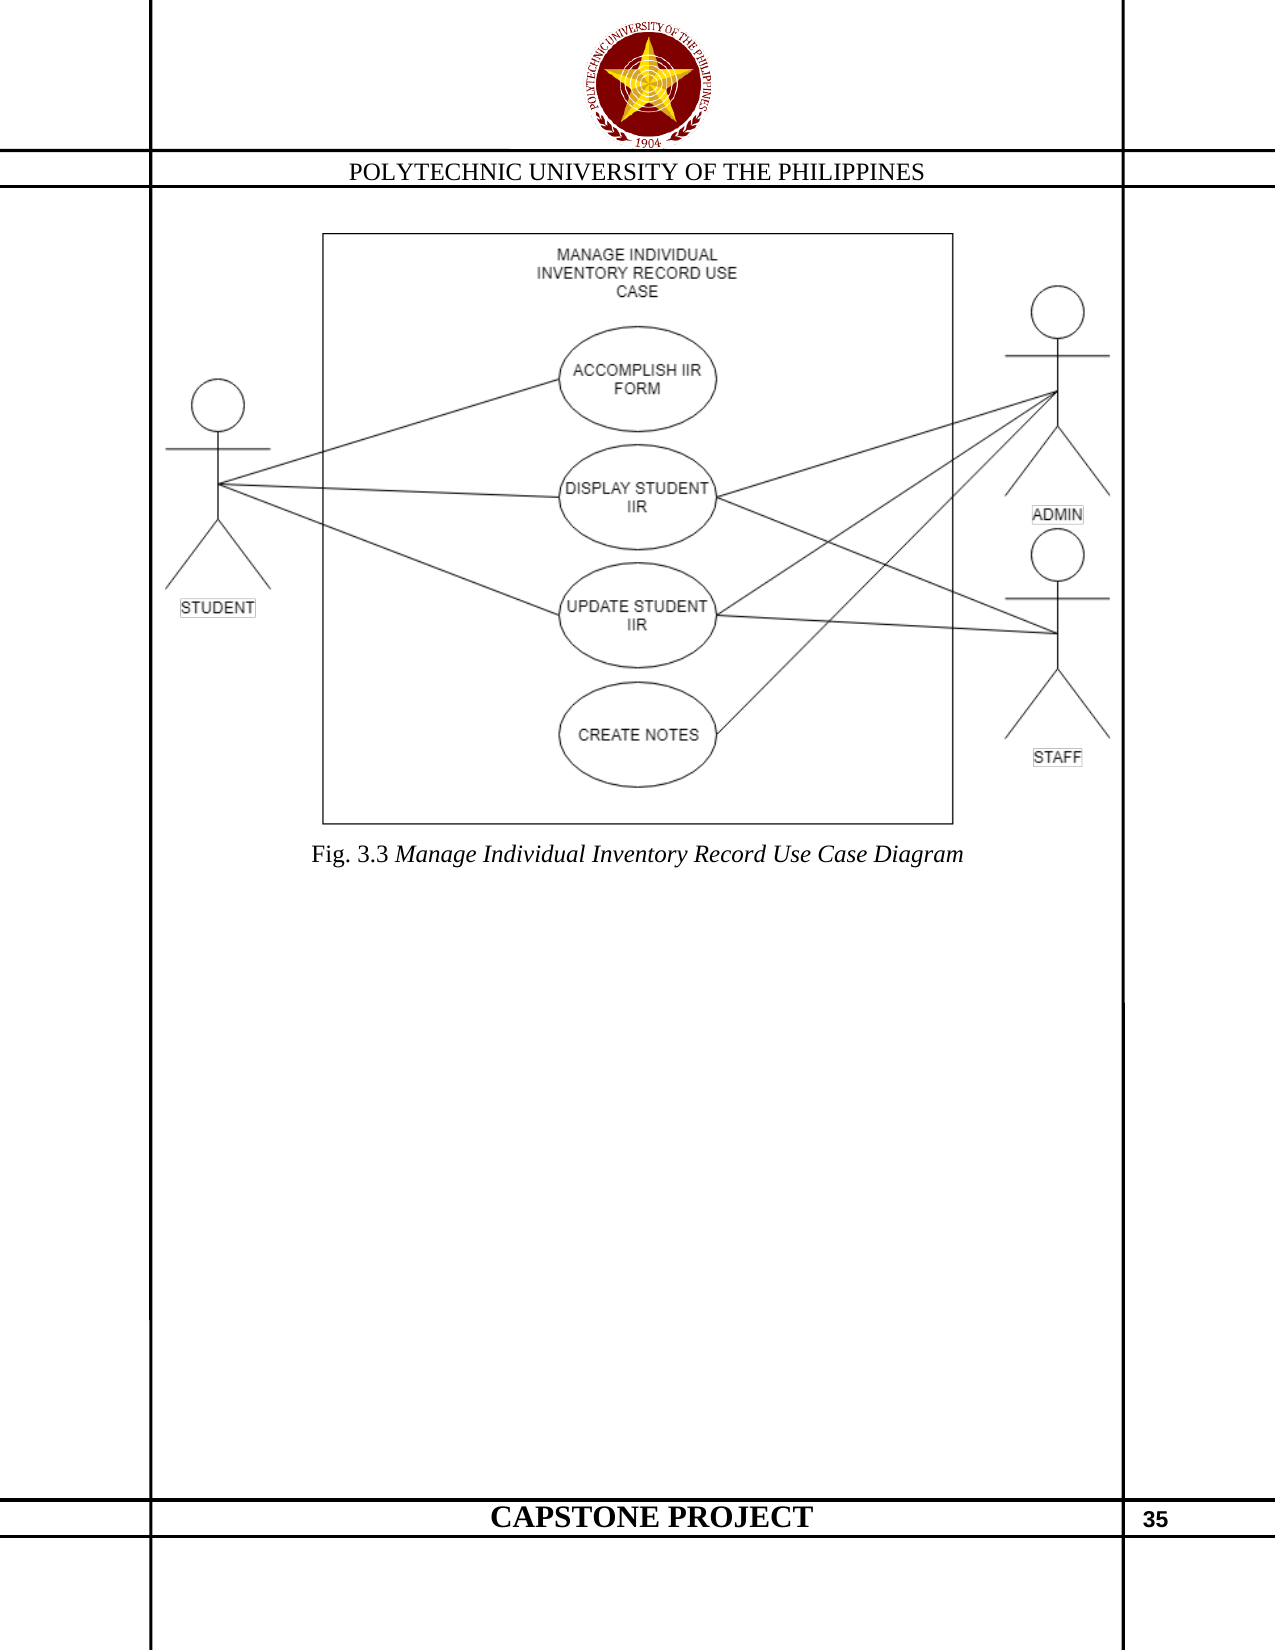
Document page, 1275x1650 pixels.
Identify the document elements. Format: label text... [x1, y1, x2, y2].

text Fig. 3.3 Manage Individual Inventory Record Use Case Diagram [165, 839, 1110, 868]
picture [165, 233, 1111, 826]
picture [583, 20, 712, 149]
